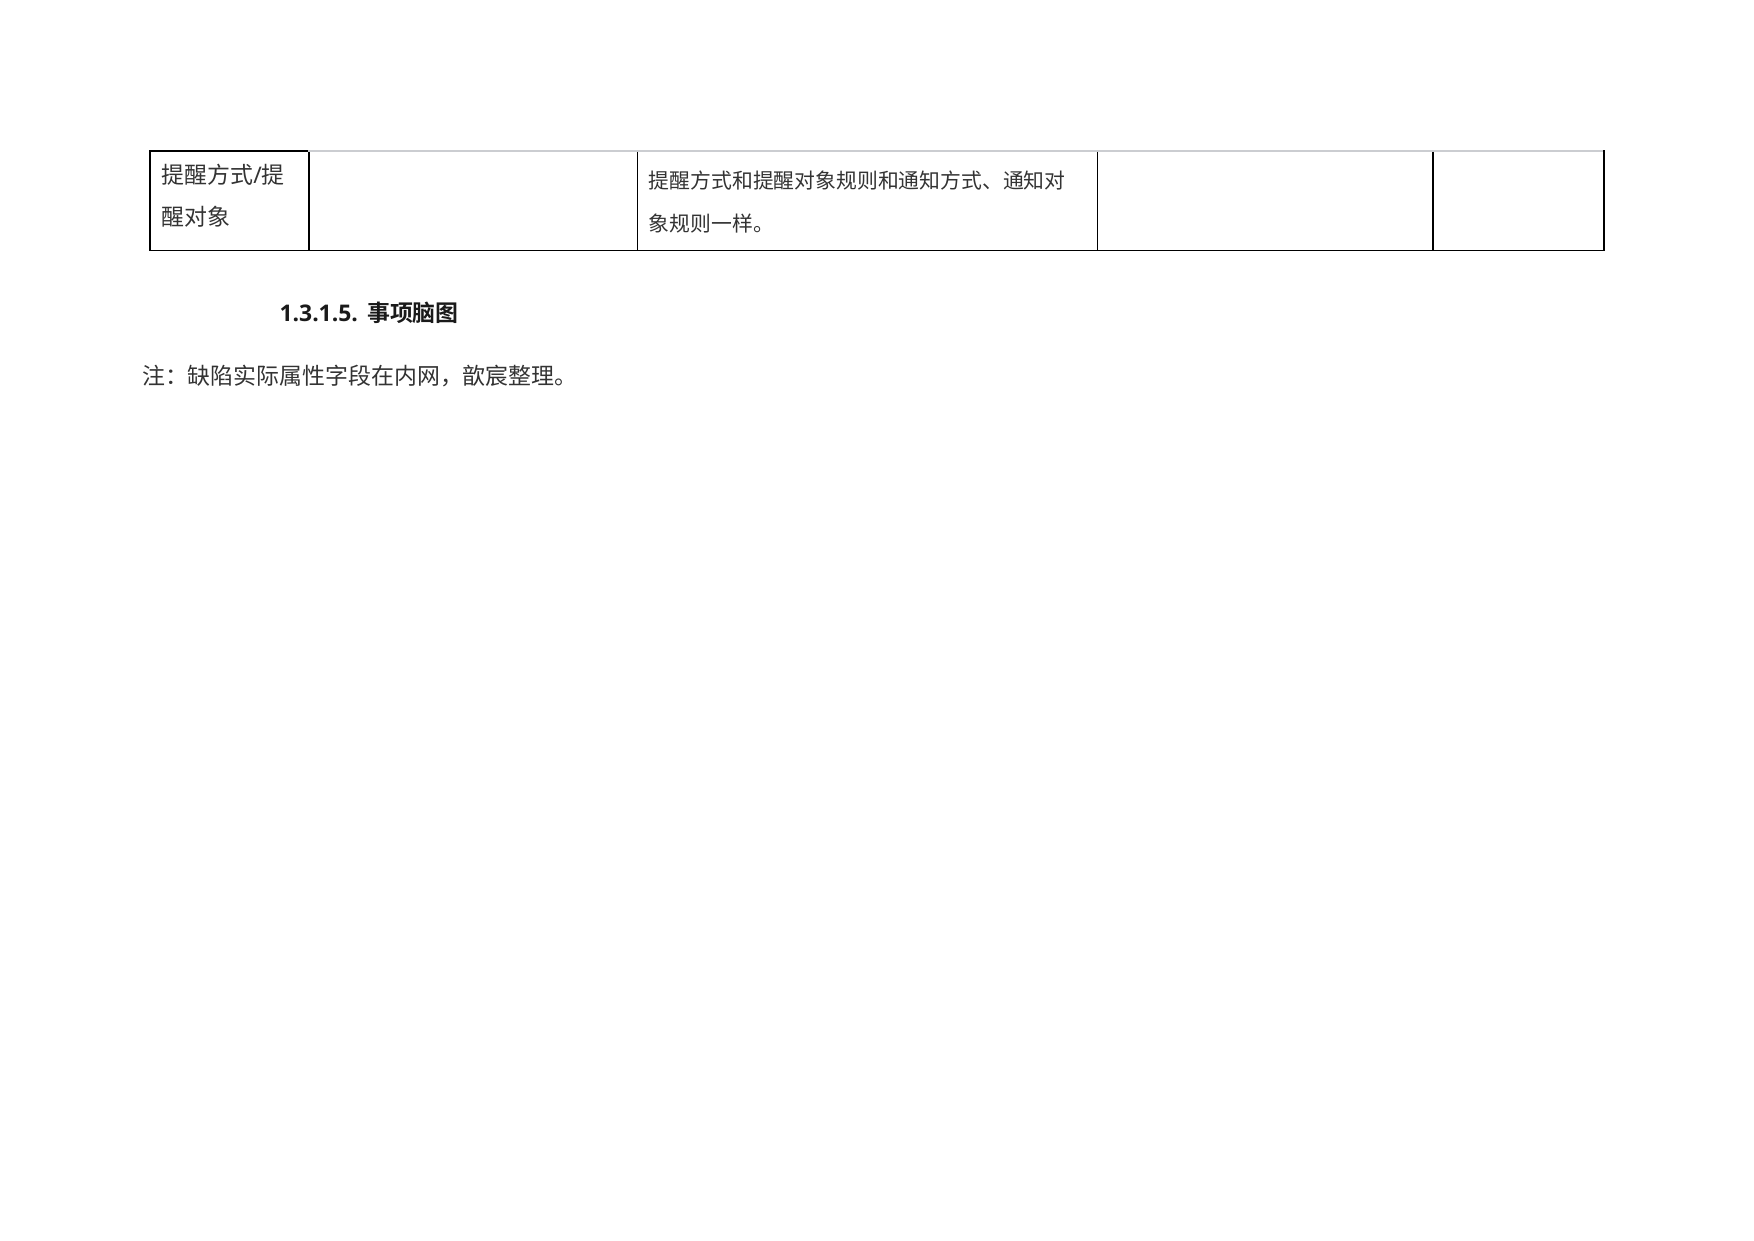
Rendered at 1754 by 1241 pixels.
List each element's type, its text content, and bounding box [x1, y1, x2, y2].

text 注：缺陷实际属性字段在内网，歆宸整理。 [142, 358, 1612, 391]
table_cell [310, 152, 637, 250]
table_cell 提醒方式和提醒对象规则和通知方式、通知对象规则一样。 [638, 152, 1097, 250]
table_cell 提醒方式/提醒对象 [151, 152, 308, 250]
subtitle 事项脑图 [279, 295, 1612, 328]
table_cell [1434, 152, 1603, 250]
table_cell [1098, 152, 1432, 250]
